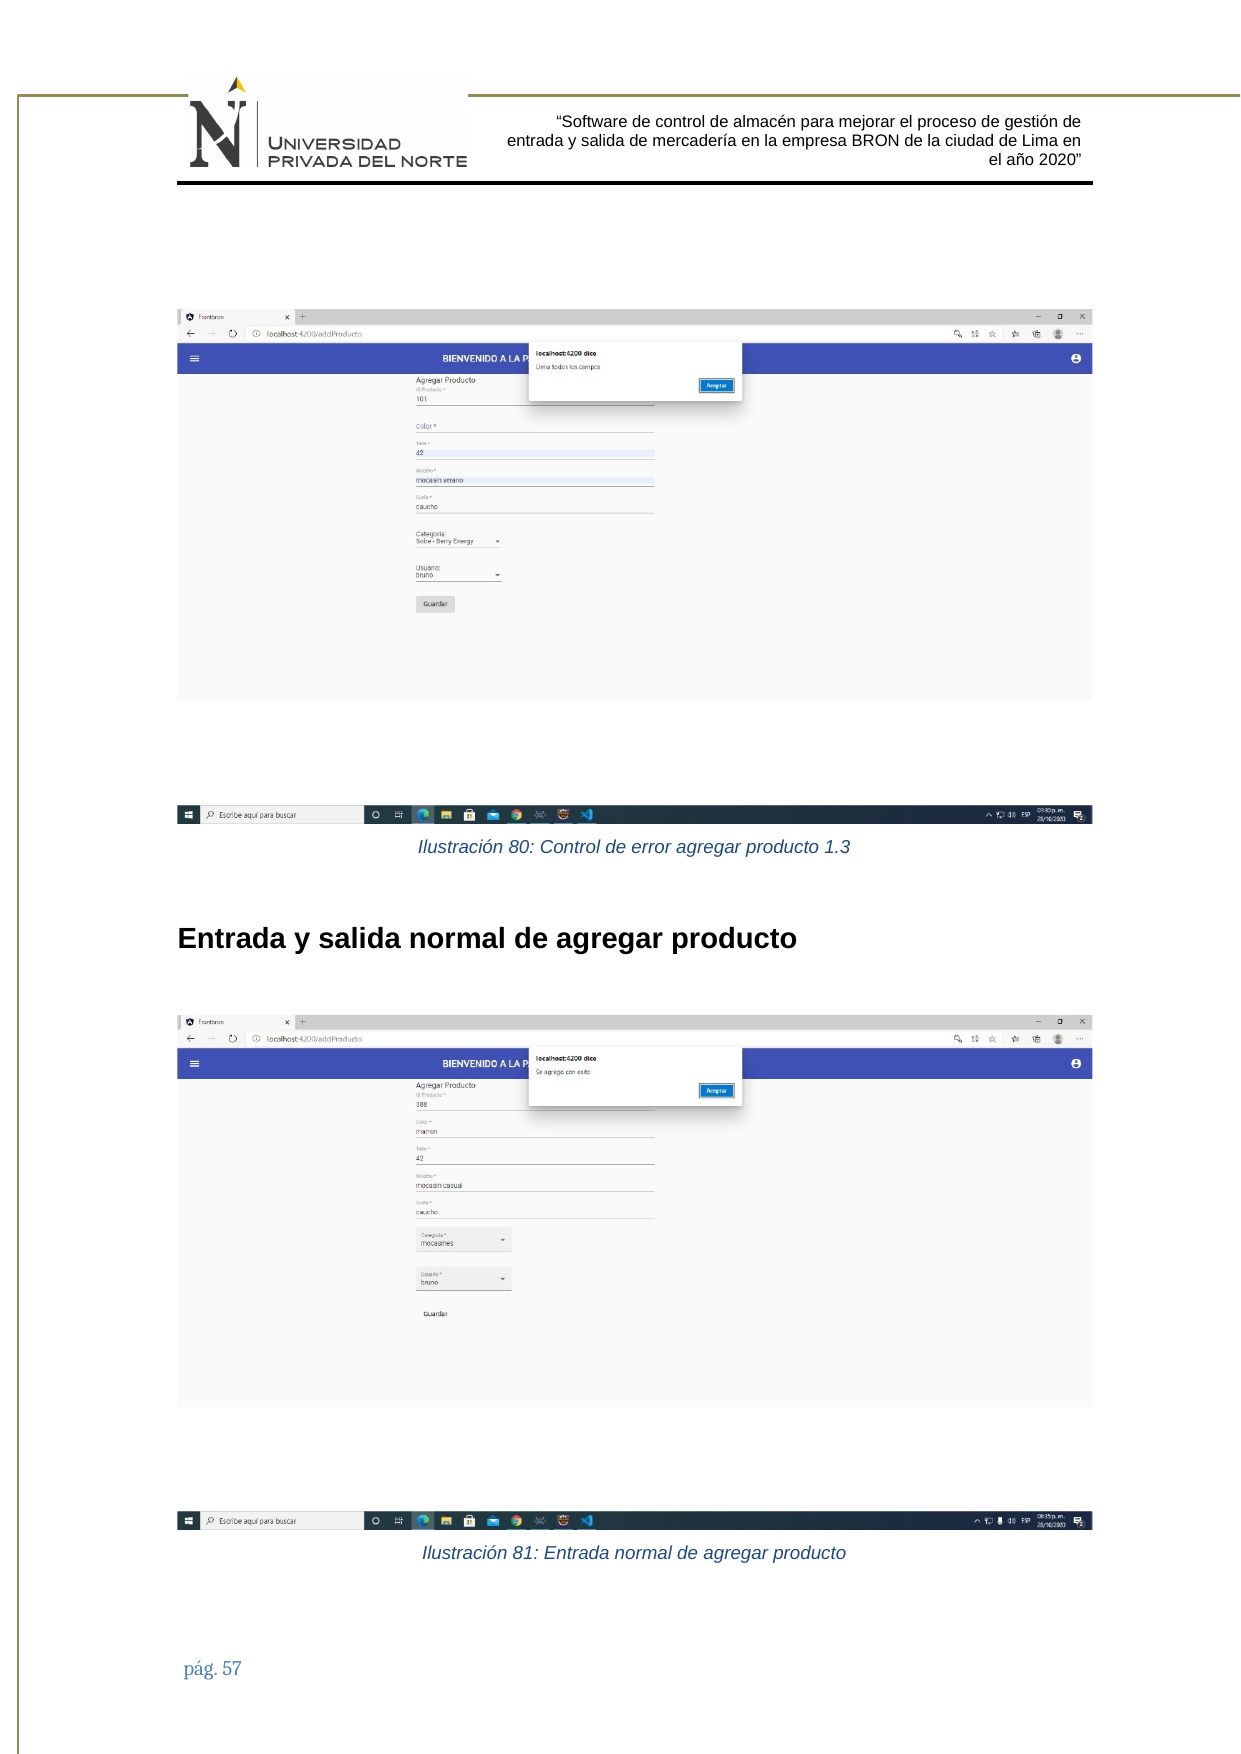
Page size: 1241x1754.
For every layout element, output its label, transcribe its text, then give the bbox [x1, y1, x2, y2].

picture [177, 1015, 1093, 1530]
picture [188, 73, 469, 169]
picture [177, 309, 1093, 824]
text Entrada y salida normal de agregar producto [177, 922, 1092, 955]
